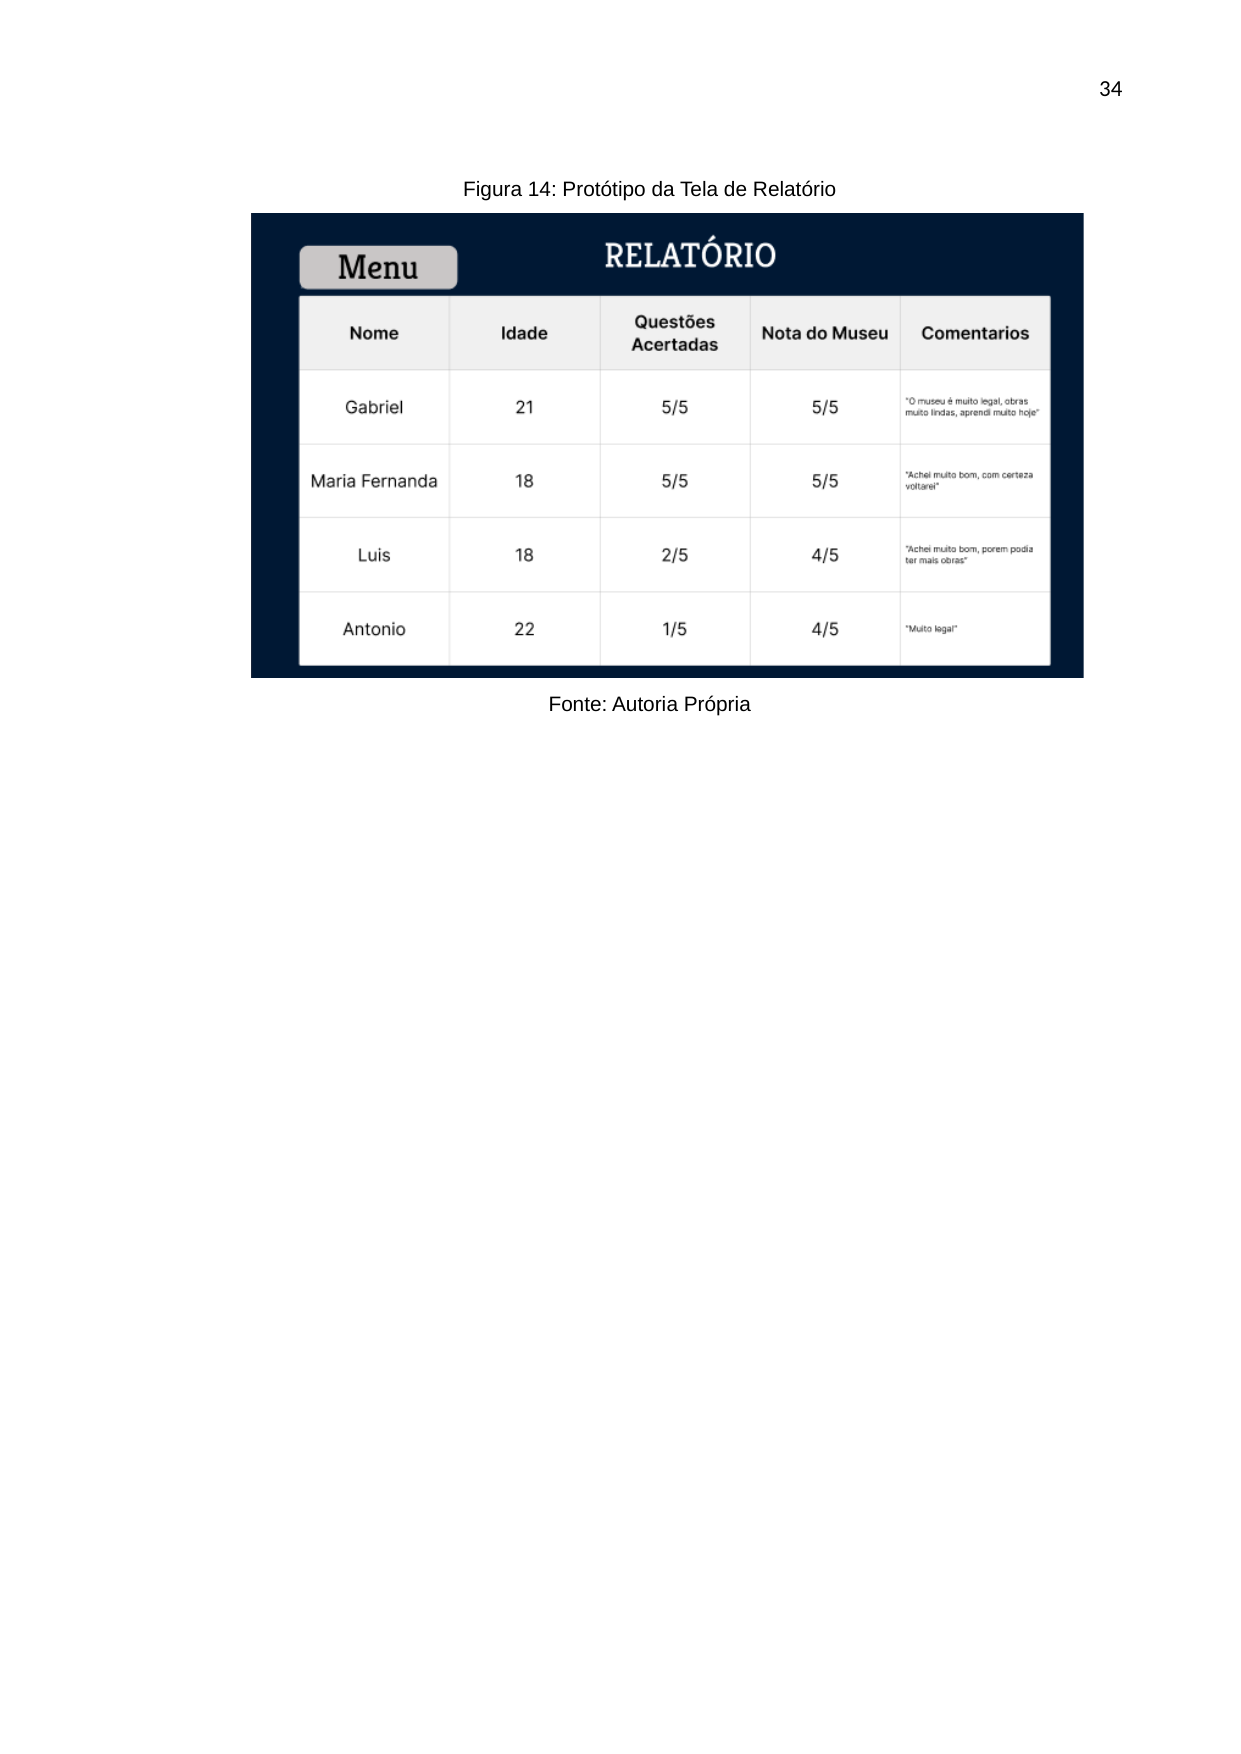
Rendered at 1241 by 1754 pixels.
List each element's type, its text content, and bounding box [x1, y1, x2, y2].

text Fonte: Autoria Própria [177, 692, 1122, 716]
picture [251, 213, 1084, 678]
